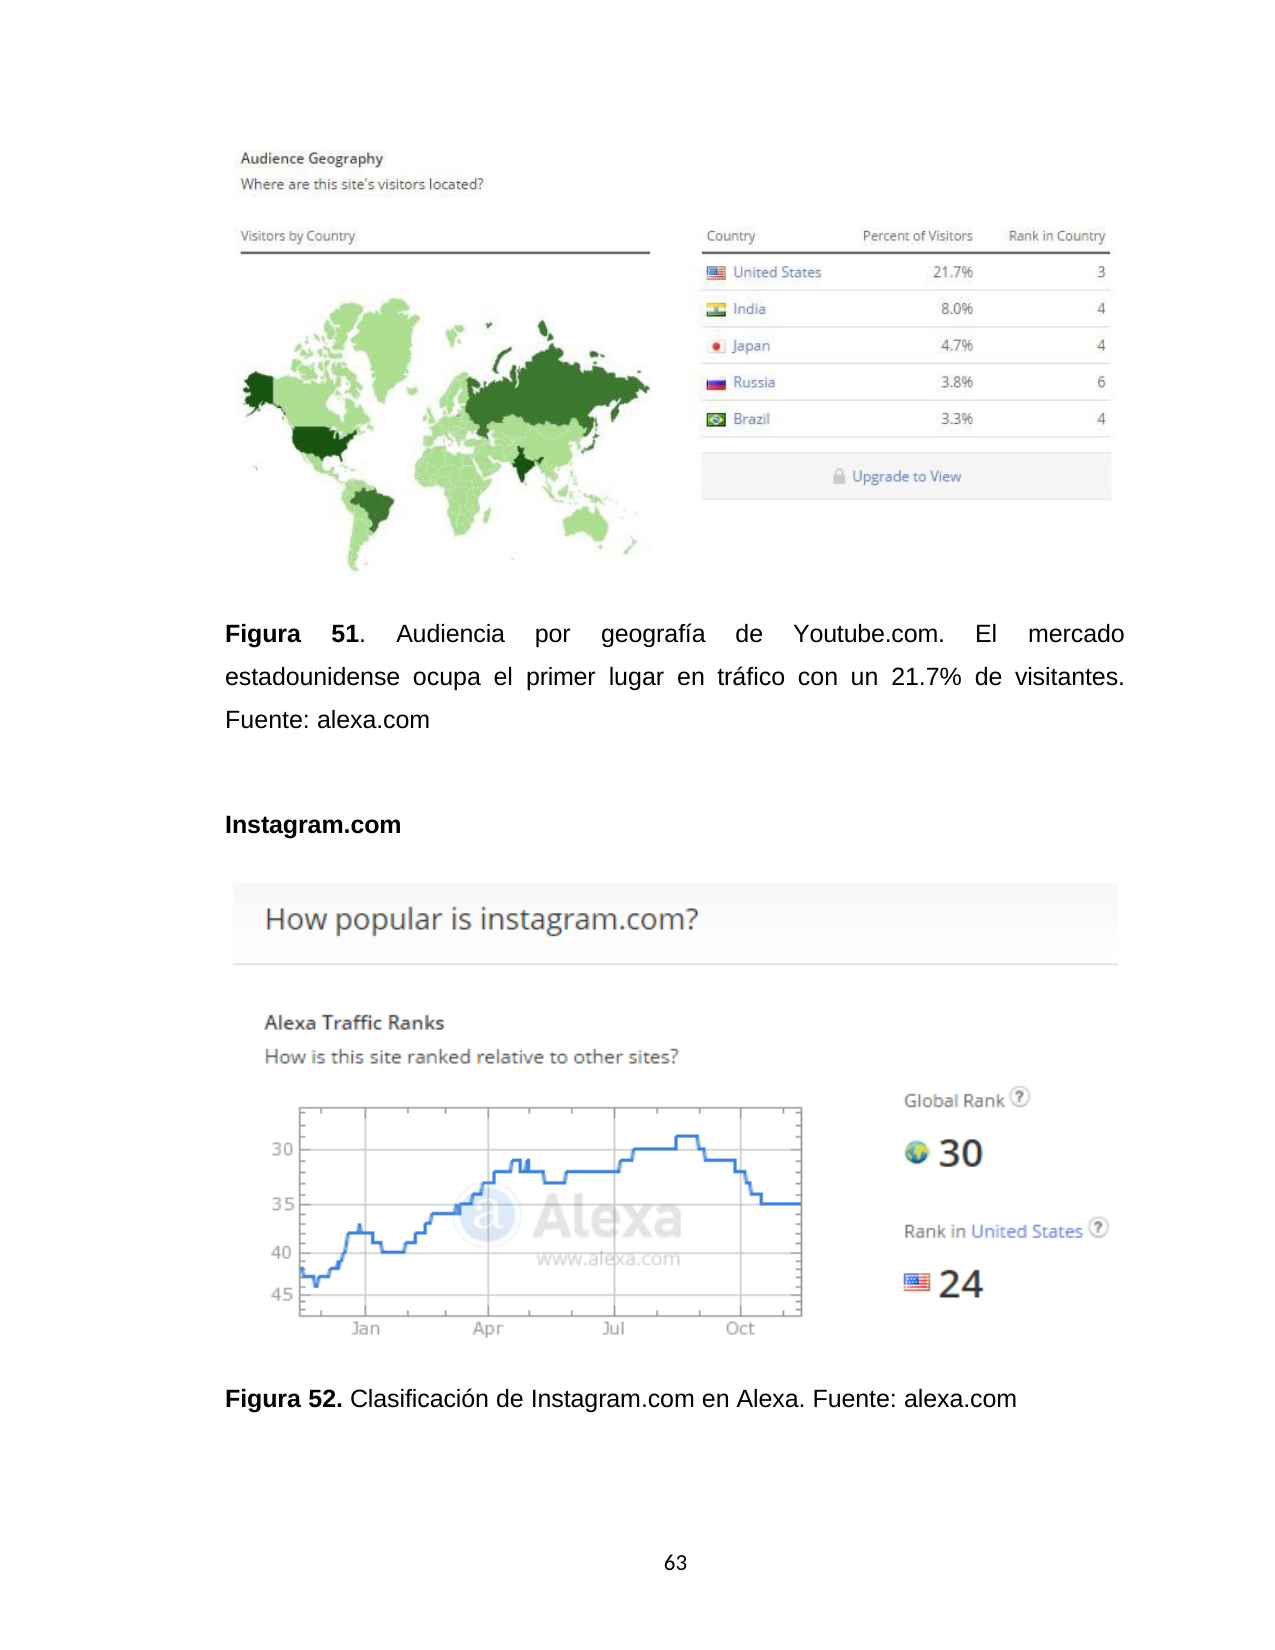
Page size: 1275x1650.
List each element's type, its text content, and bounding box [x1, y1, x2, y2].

text Figura 52. Clasificación de Instagram.com en Alexa. Fuente: alexa.com [225, 1384, 1135, 1413]
picture [232, 883, 1119, 1343]
subtitle Instagram.com [225, 810, 1135, 839]
text Figura 51. Audiencia por geografía de Youtube.com. El mercado estadounidense ocupa el primer lugar en tráfico con un 21.7% de visitantes. Fuente: alexa.com [225, 619, 1125, 734]
picture [235, 150, 1116, 577]
